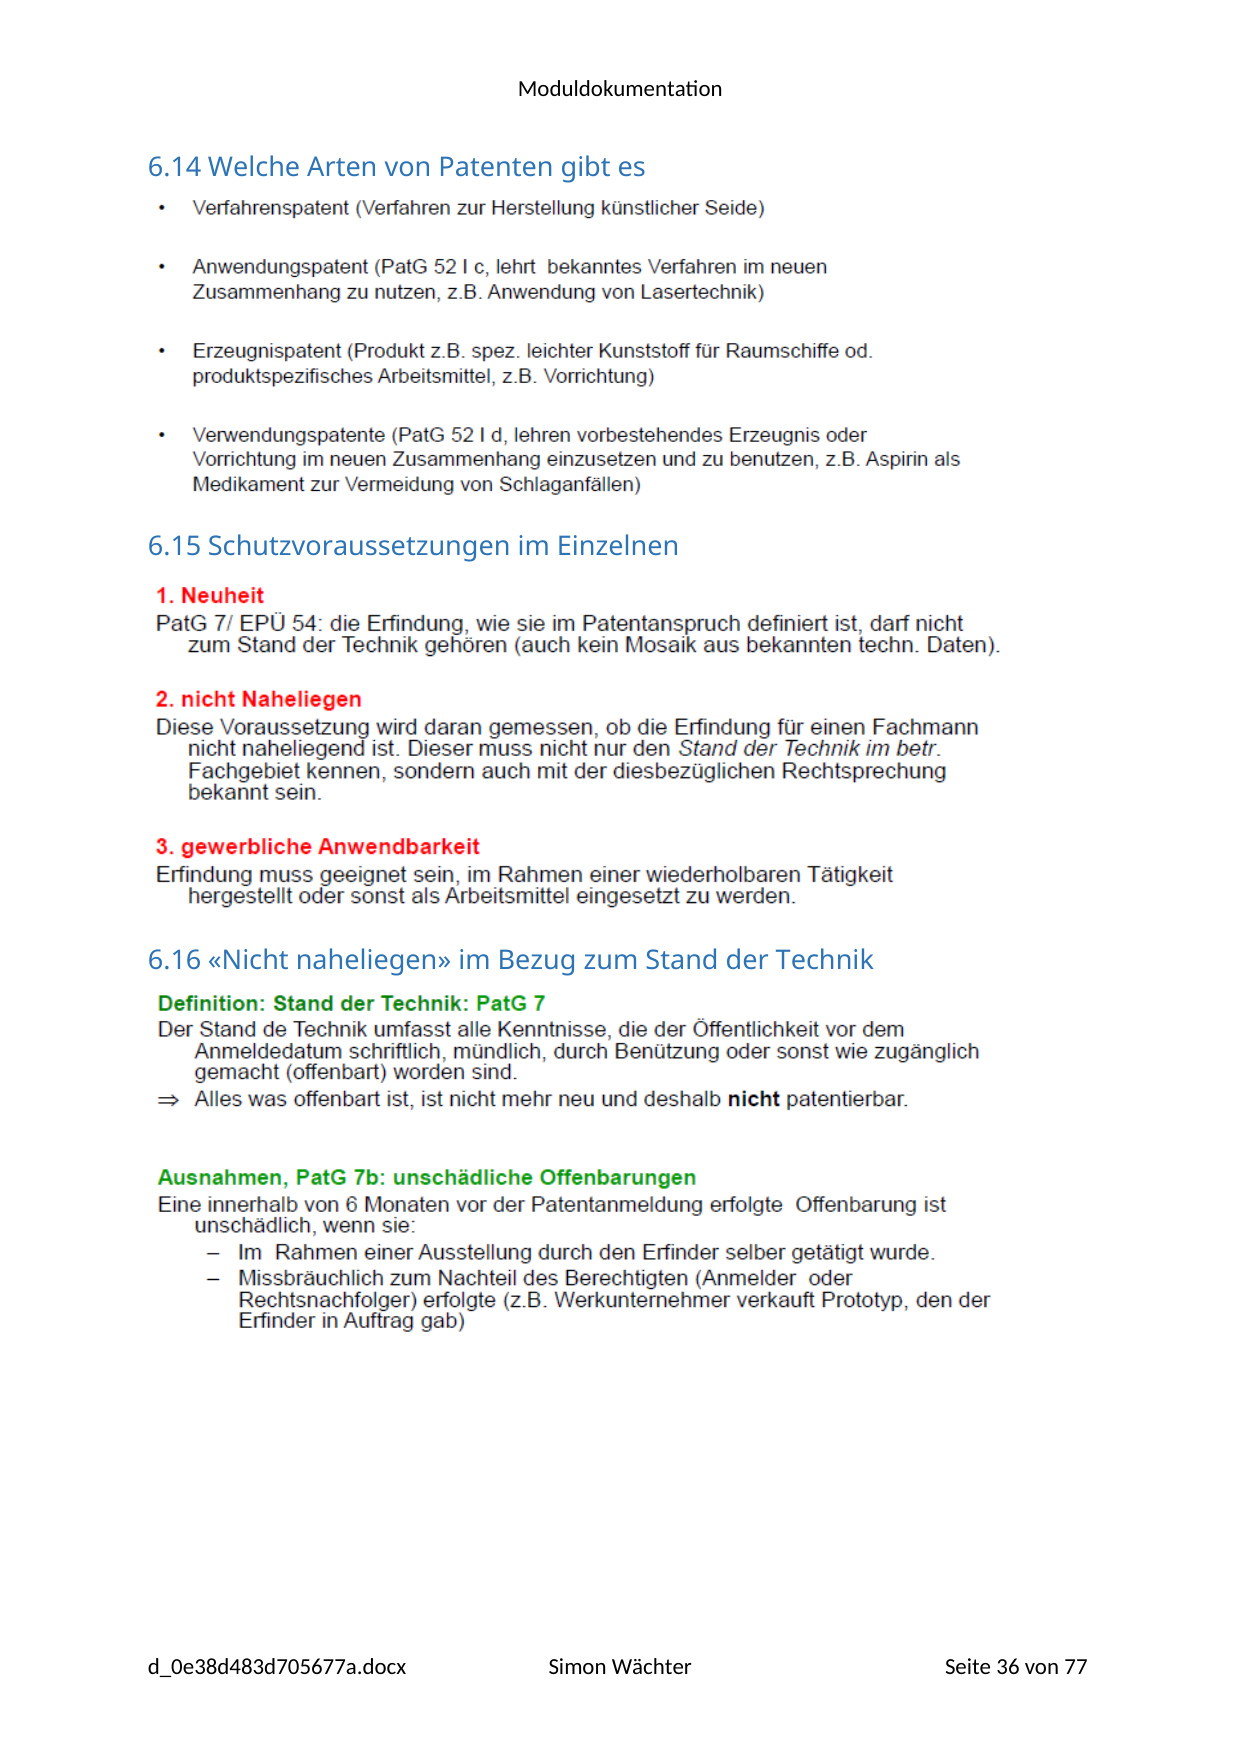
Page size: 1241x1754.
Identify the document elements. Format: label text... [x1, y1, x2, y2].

picture [147, 566, 1012, 922]
picture [147, 980, 1005, 1346]
subtitle Schutzvoraussetzungen im Einzelnen [148, 527, 1093, 563]
subtitle Welche Arten von Patenten gibt es [148, 148, 1093, 184]
subtitle «Nicht naheliegen» im Bezug zum Stand der Technik [148, 940, 1093, 977]
picture [147, 187, 985, 508]
